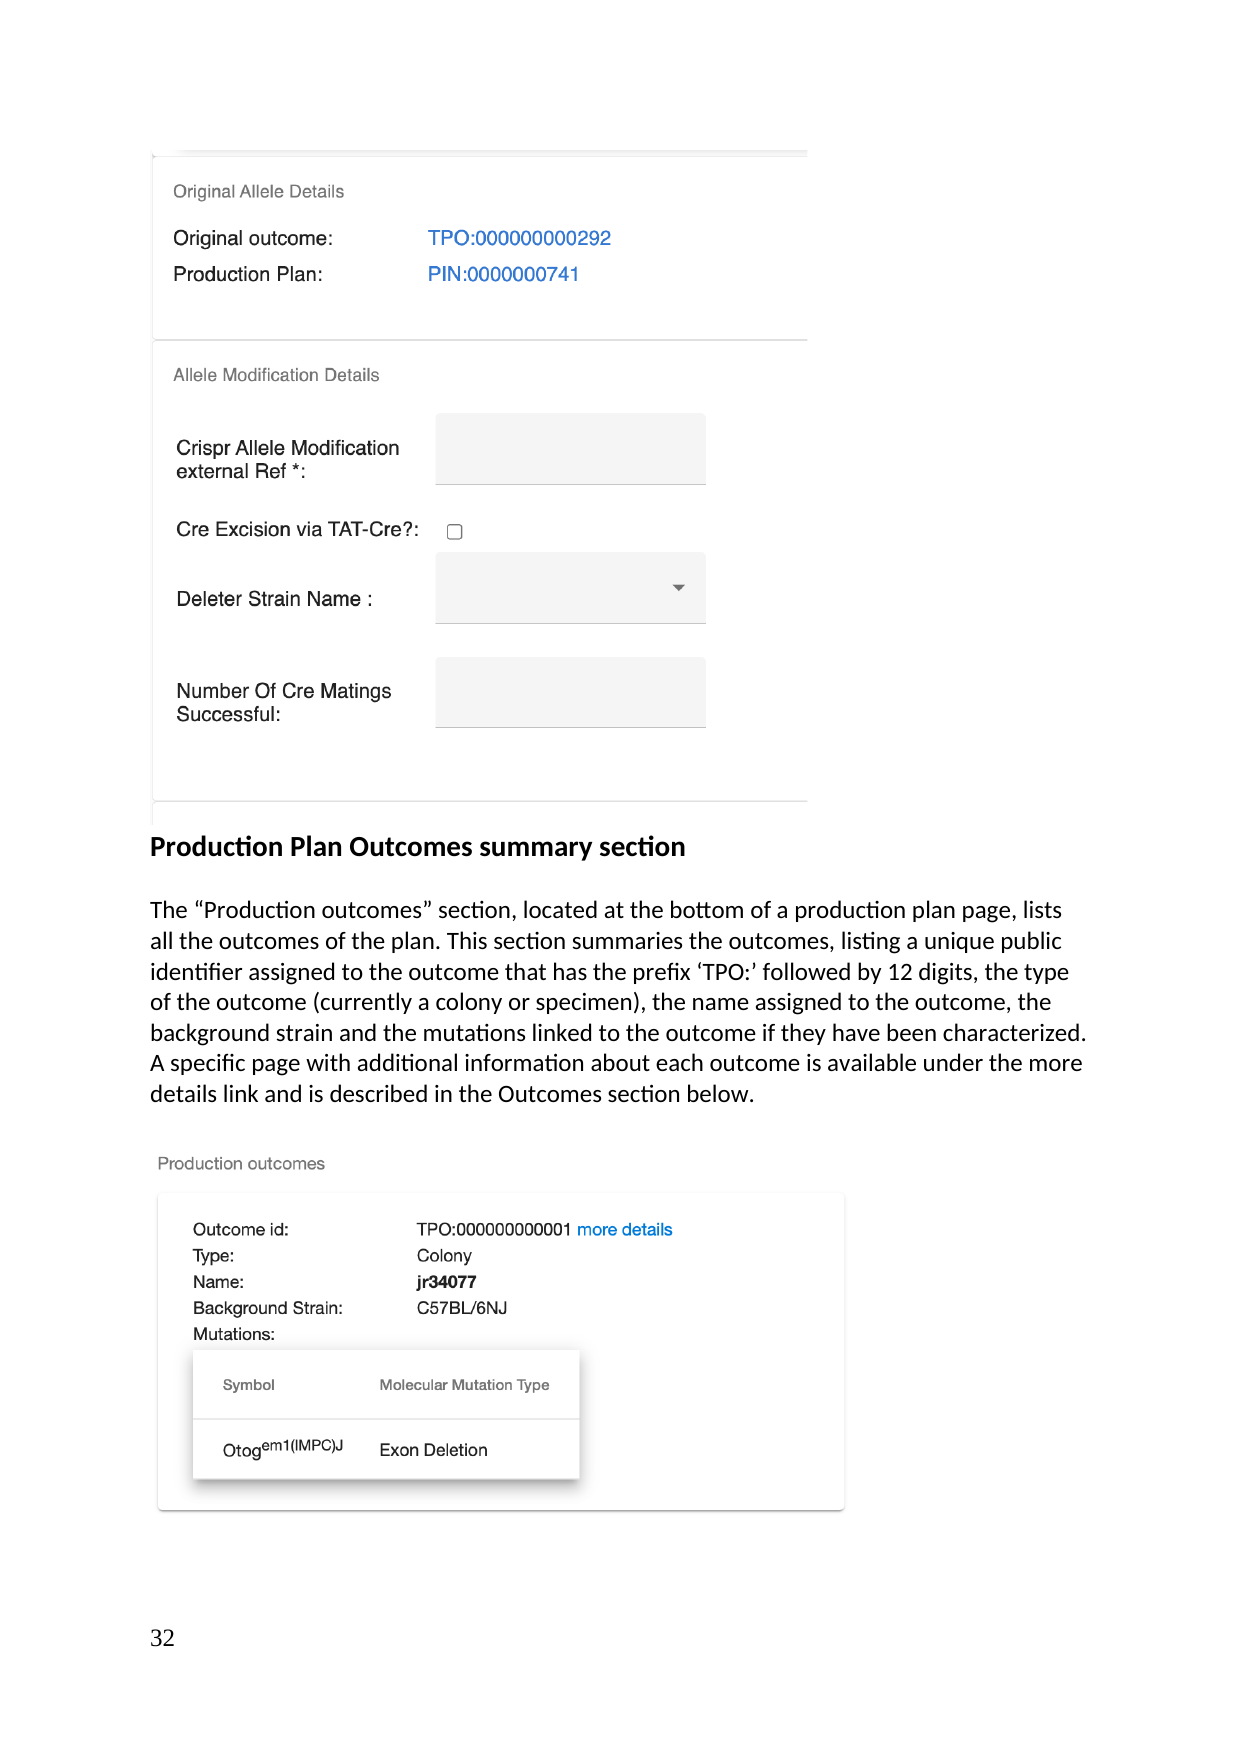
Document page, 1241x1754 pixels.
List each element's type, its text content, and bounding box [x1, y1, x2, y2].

text The “Production outcomes” section, located at the bottom of a production plan page, lists all the outcomes of the plan. This section summaries the outcomes, listing a unique public identifier assigned to the outcome that has the prefix ‘TPO:’ followed by 12 digits, the type of the outcome (currently a colony or specimen), the name assigned to the outcome, the background strain and the mutations linked to the outcome if they have been characterized. A specific page with additional information about each outcome is available under the more details link and is described in the Outcomes section below. [150, 895, 1090, 1108]
picture [150, 150, 808, 825]
text Production Plan Outcomes summary section [150, 828, 1090, 864]
picture [150, 1138, 859, 1518]
